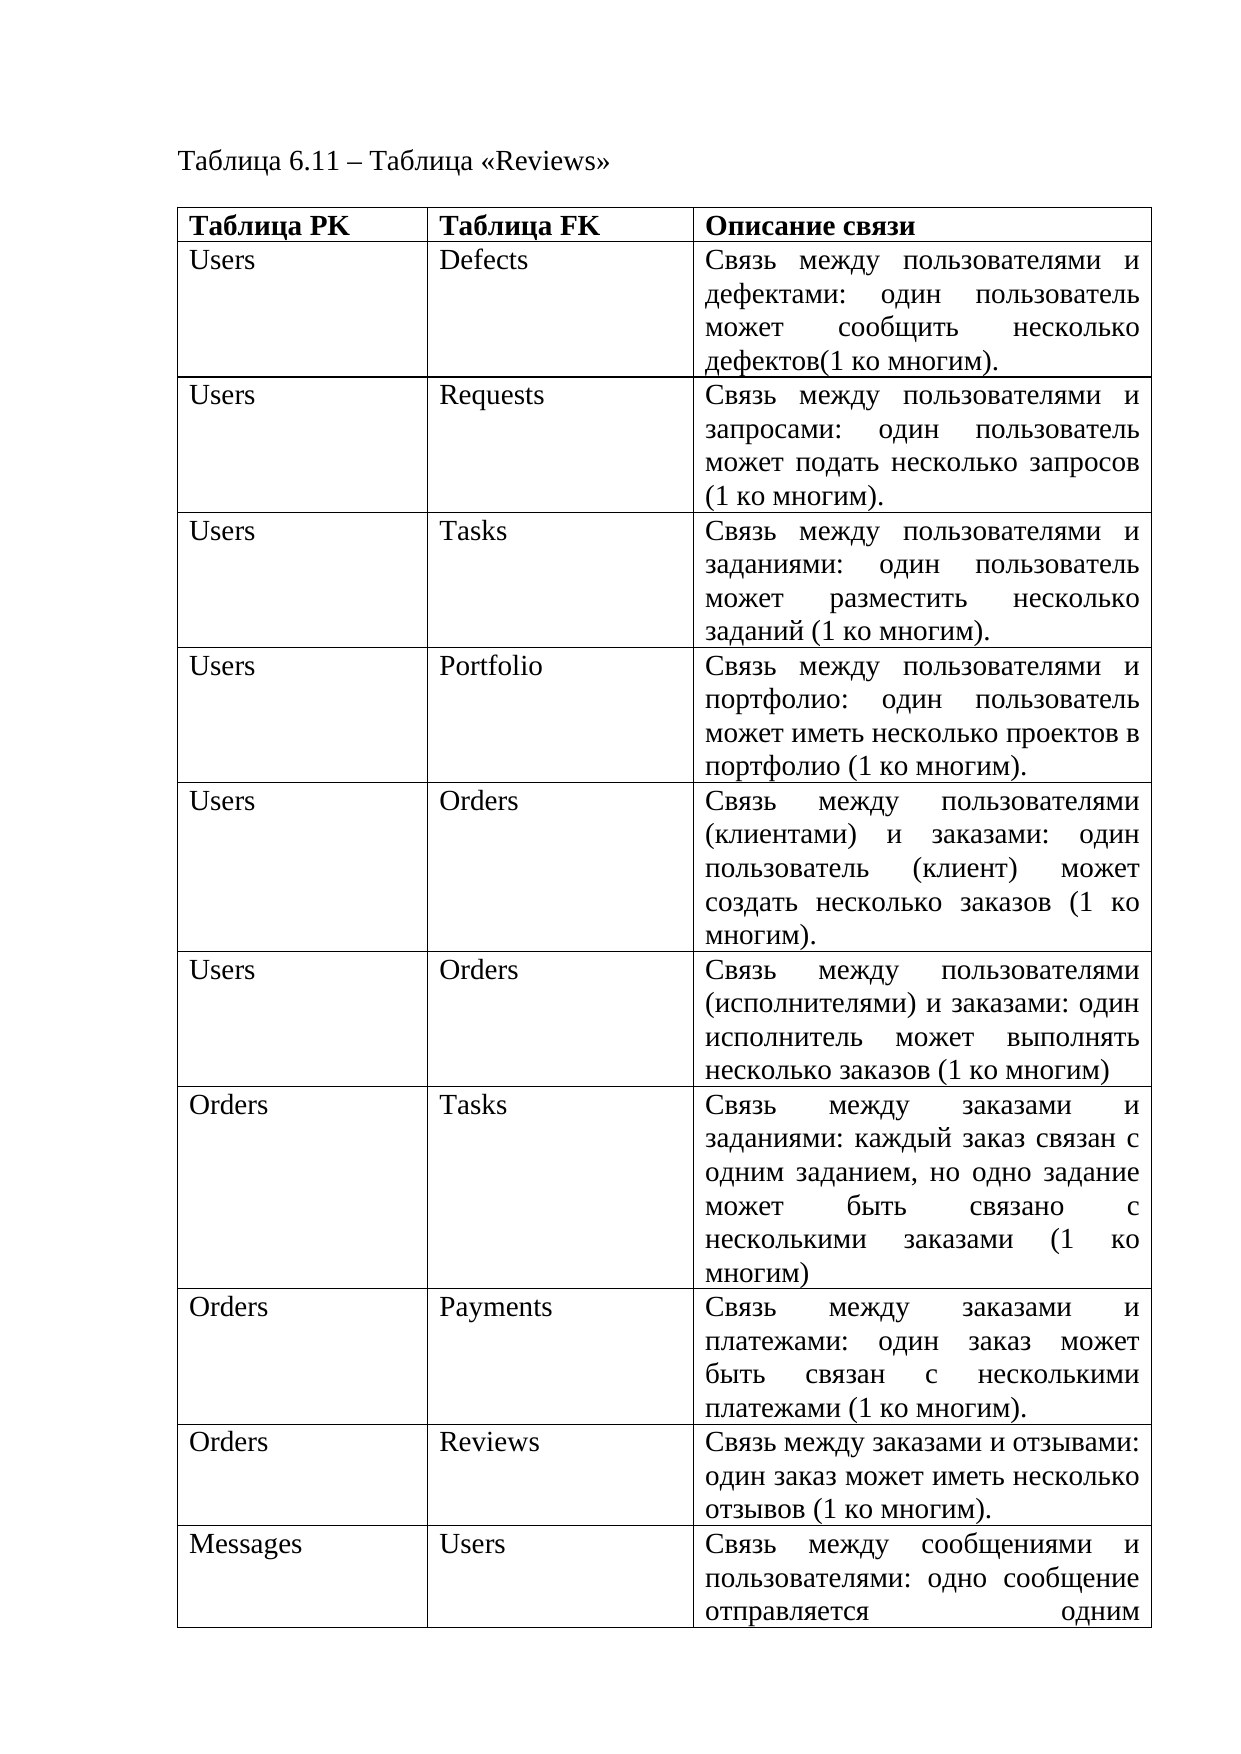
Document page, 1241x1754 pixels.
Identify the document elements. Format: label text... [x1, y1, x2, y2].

table_cell Users [428, 1526, 693, 1627]
table_cell Defects [428, 242, 693, 376]
table_cell Orders [178, 1425, 427, 1525]
table_cell Users [178, 783, 427, 951]
table_cell Связь между пользователями (клиентами) и заказами: один пользователь (клиент) может создать несколько заказов (1 ко многим). [694, 783, 1151, 951]
table_cell Связь между заказами и заданиями: каждый заказ связан с одним заданием, но одно задание может быть связано с несколькими заказами (1 ко многим) [694, 1087, 1151, 1288]
table_cell Users [178, 513, 427, 647]
table_cell Users [178, 242, 427, 376]
table_cell Reviews [428, 1425, 693, 1525]
table_header Таблица FK [428, 208, 693, 241]
table_cell Orders [178, 1289, 427, 1423]
table_cell Messages [178, 1526, 427, 1627]
table_cell Orders [428, 783, 693, 951]
table_cell Tasks [428, 1087, 693, 1288]
table_cell Связь между пользователями и портфолио: один пользователь может иметь несколько проектов в портфолио (1 ко многим). [694, 648, 1151, 782]
table_cell Cвязь между пользователями (исполнителями) и заказами: один исполнитель может выполнять несколько заказов (1 ко многим) [694, 952, 1151, 1086]
table_cell Users [178, 952, 427, 1086]
table_cell Связь между заказами и отзывами: один заказ может иметь несколько отзывов (1 ко многим). [694, 1425, 1151, 1525]
table_cell Users [178, 378, 427, 512]
table_header Описание связи [694, 208, 1151, 241]
table_cell Payments [428, 1289, 693, 1423]
table_cell Portfolio [428, 648, 693, 782]
table_cell Orders [428, 952, 693, 1086]
table_cell Orders [178, 1087, 427, 1288]
table_cell Users [178, 648, 427, 782]
table_cell Связь между пользователями и заданиями: один пользователь может разместить несколько заданий (1 ко многим). [694, 513, 1151, 647]
table_cell Связь между заказами и платежами: один заказ может быть связан с несколькими платежами (1 ко многим). [694, 1289, 1151, 1423]
table_cell Связь между пользователями и запросами: один пользователь может подать несколько запросов (1 ко многим). [694, 378, 1151, 512]
table_cell Связь между пользователями и дефектами: один пользователь может сообщить несколько дефектов(1 ко многим). [694, 242, 1151, 376]
table_cell Tasks [428, 513, 693, 647]
table_header Таблица PK [178, 208, 427, 241]
text Таблица 6.11 – Таблица «Reviews» [177, 143, 1152, 177]
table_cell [694, 1526, 1151, 1627]
table_cell Requests [428, 378, 693, 512]
